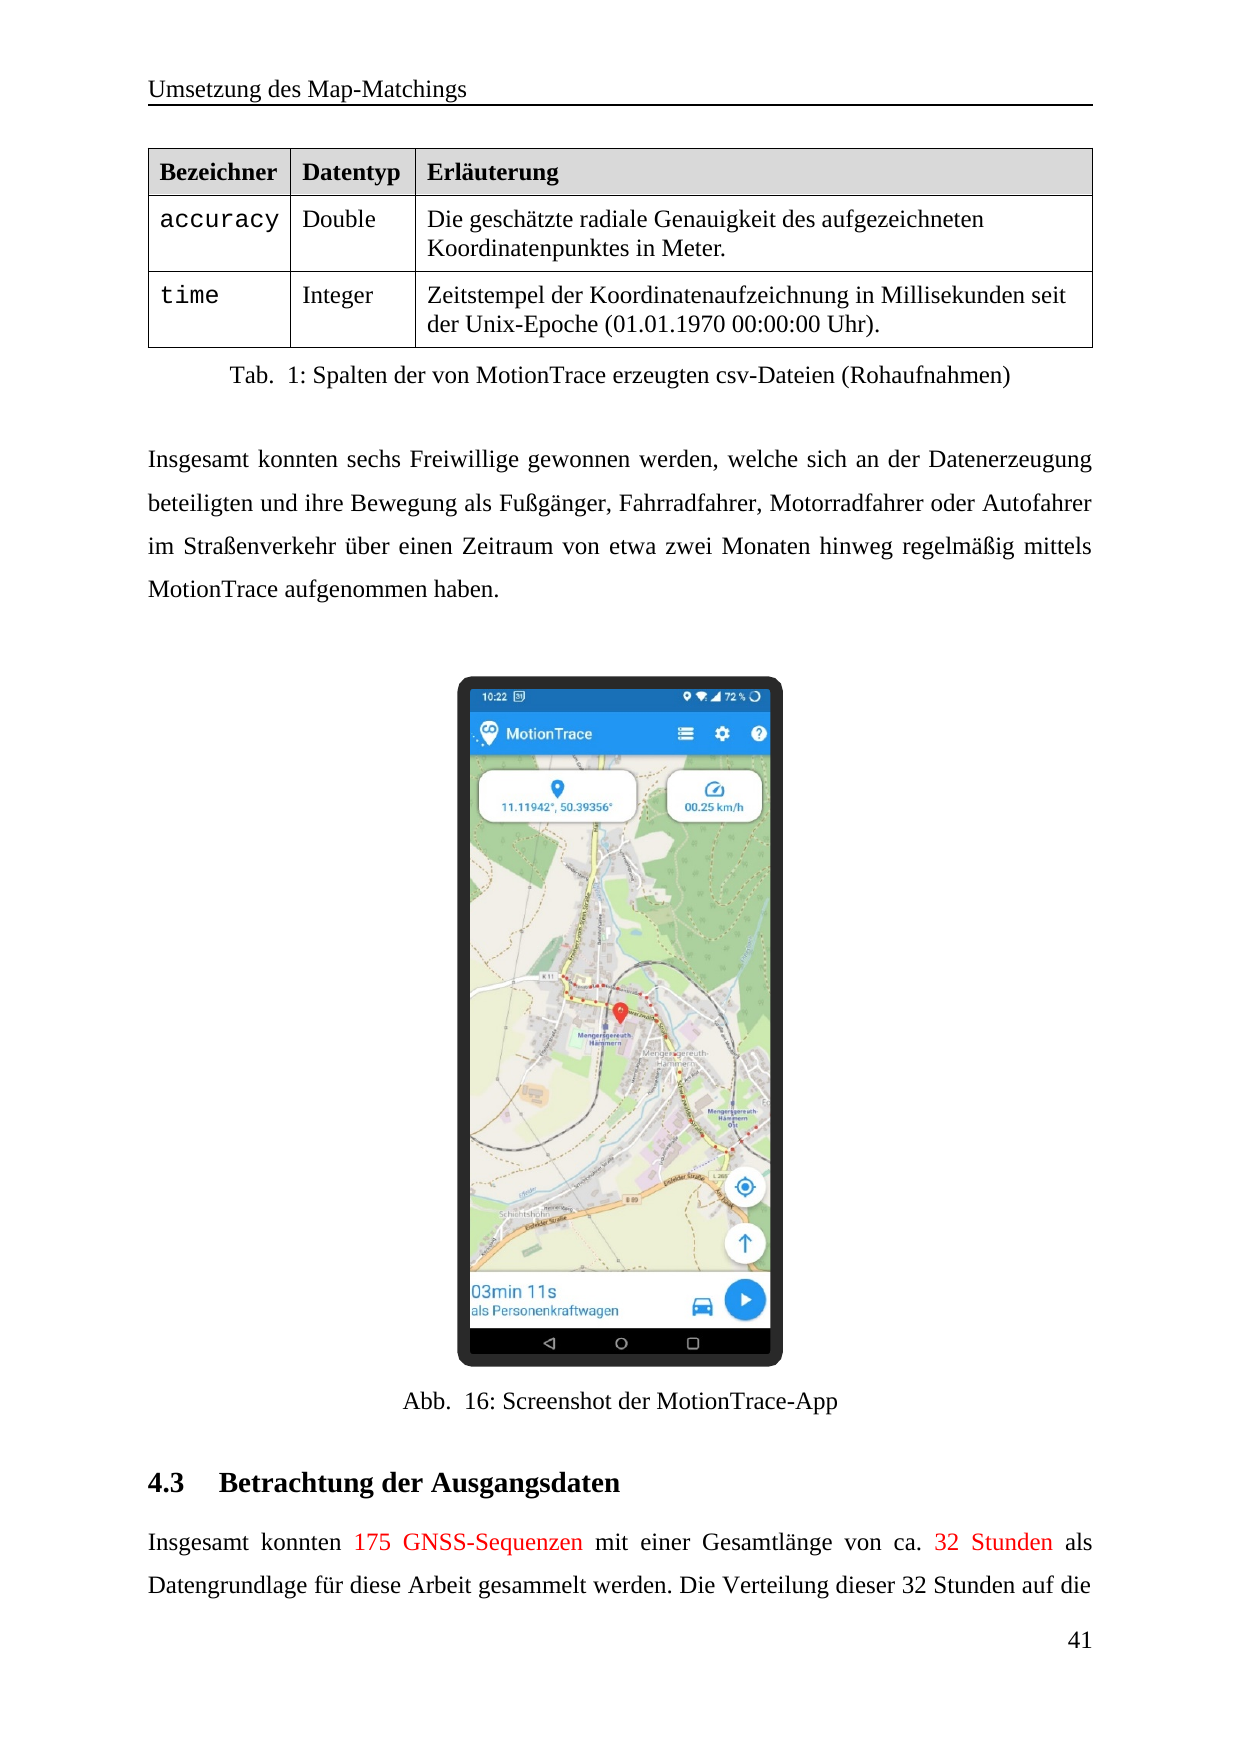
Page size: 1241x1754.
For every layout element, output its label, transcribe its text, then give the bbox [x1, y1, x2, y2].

table_header Erläuterung [416, 149, 1092, 194]
table_cell Zeitstempel der Koordinatenaufzeichnung in Millisekunden seit der Unix-Epoche (01.01.1970 00:00:00 Uhr). [416, 272, 1092, 347]
text Abb. 16: Screenshot der MotionTrace-App [148, 1386, 1093, 1415]
text Tab. 1: Spalten der von MotionTrace erzeugten csv-Dateien (Rohaufnahmen) [148, 360, 1093, 389]
table_cell time [149, 272, 290, 347]
text Insgesamt konnten sechs Freiwillige gewonnen werden, welche sich an der Datenerzeugung beteiligten und ihre Bewegung als Fußgänger, Fahrradfahrer, Motorradfahrer oder Autofahrer im Straßenverkehr über einen Zeitraum von etwa zwei Monaten hinweg regelmäßig mittels MotionTrace aufgenommen haben. [148, 444, 1093, 603]
table_cell Integer [291, 272, 415, 347]
picture [470, 689, 770, 1354]
table_cell Die geschätzte radiale Genauigkeit des aufgezeichneten Koordinatenpunktes in Meter. [416, 196, 1092, 271]
table_cell accuracy [149, 196, 290, 271]
subtitle Betrachtung der Ausgangsdaten [148, 1465, 1093, 1498]
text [148, 1527, 1093, 1599]
table_header Bezeichner [149, 149, 290, 194]
table_header Datentyp [291, 149, 415, 194]
table_cell Double [291, 196, 415, 271]
